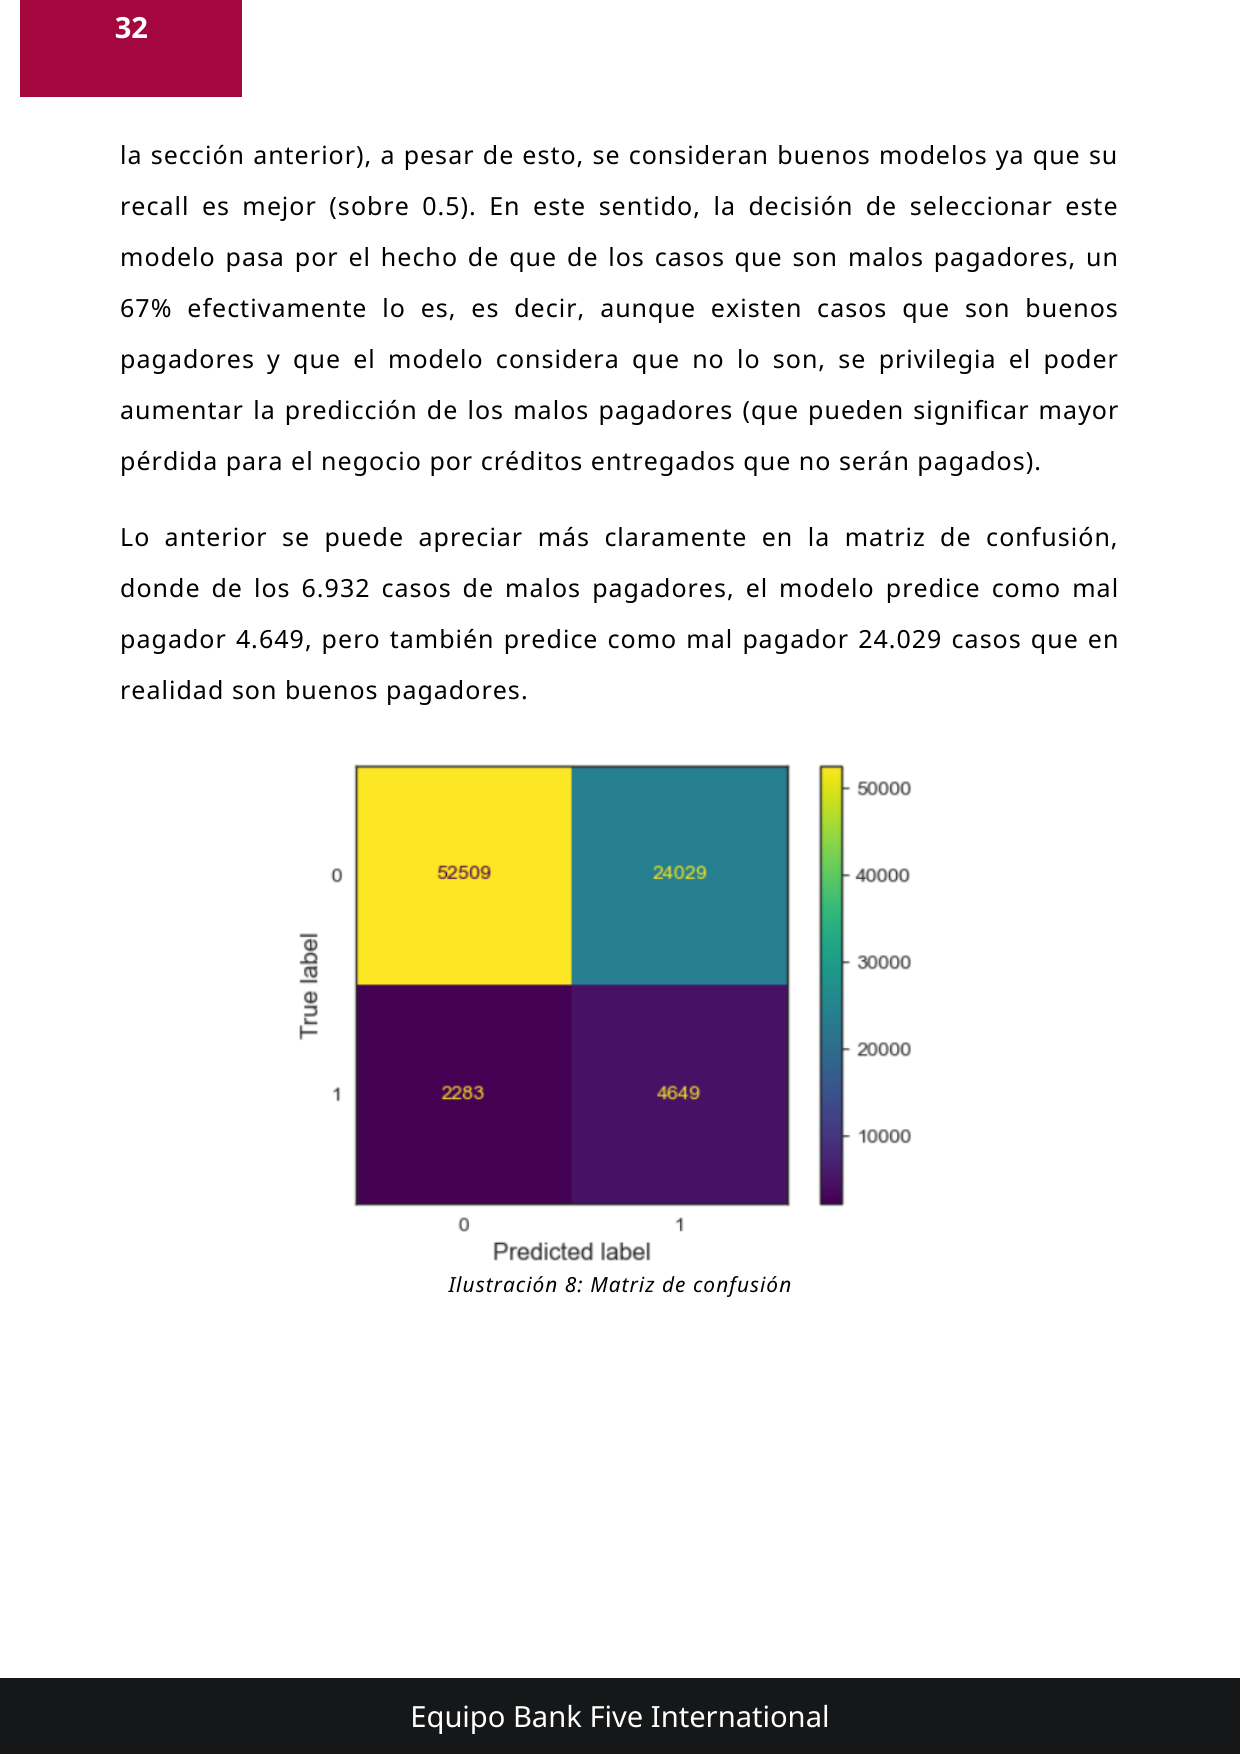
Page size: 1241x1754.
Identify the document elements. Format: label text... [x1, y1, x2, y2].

picture [261, 748, 979, 1267]
text Lo anterior se puede apreciar más claramente en la matriz de confusión, donde de los 6.932 casos de malos pagadores, el modelo predice como mal pagador 4.649, pero también predice como mal pagador 24.029 casos que en realidad son buenos pagadores. [120, 519, 1120, 707]
text Ilustración 8: Matriz de confusión [120, 1270, 1120, 1299]
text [120, 137, 1120, 478]
